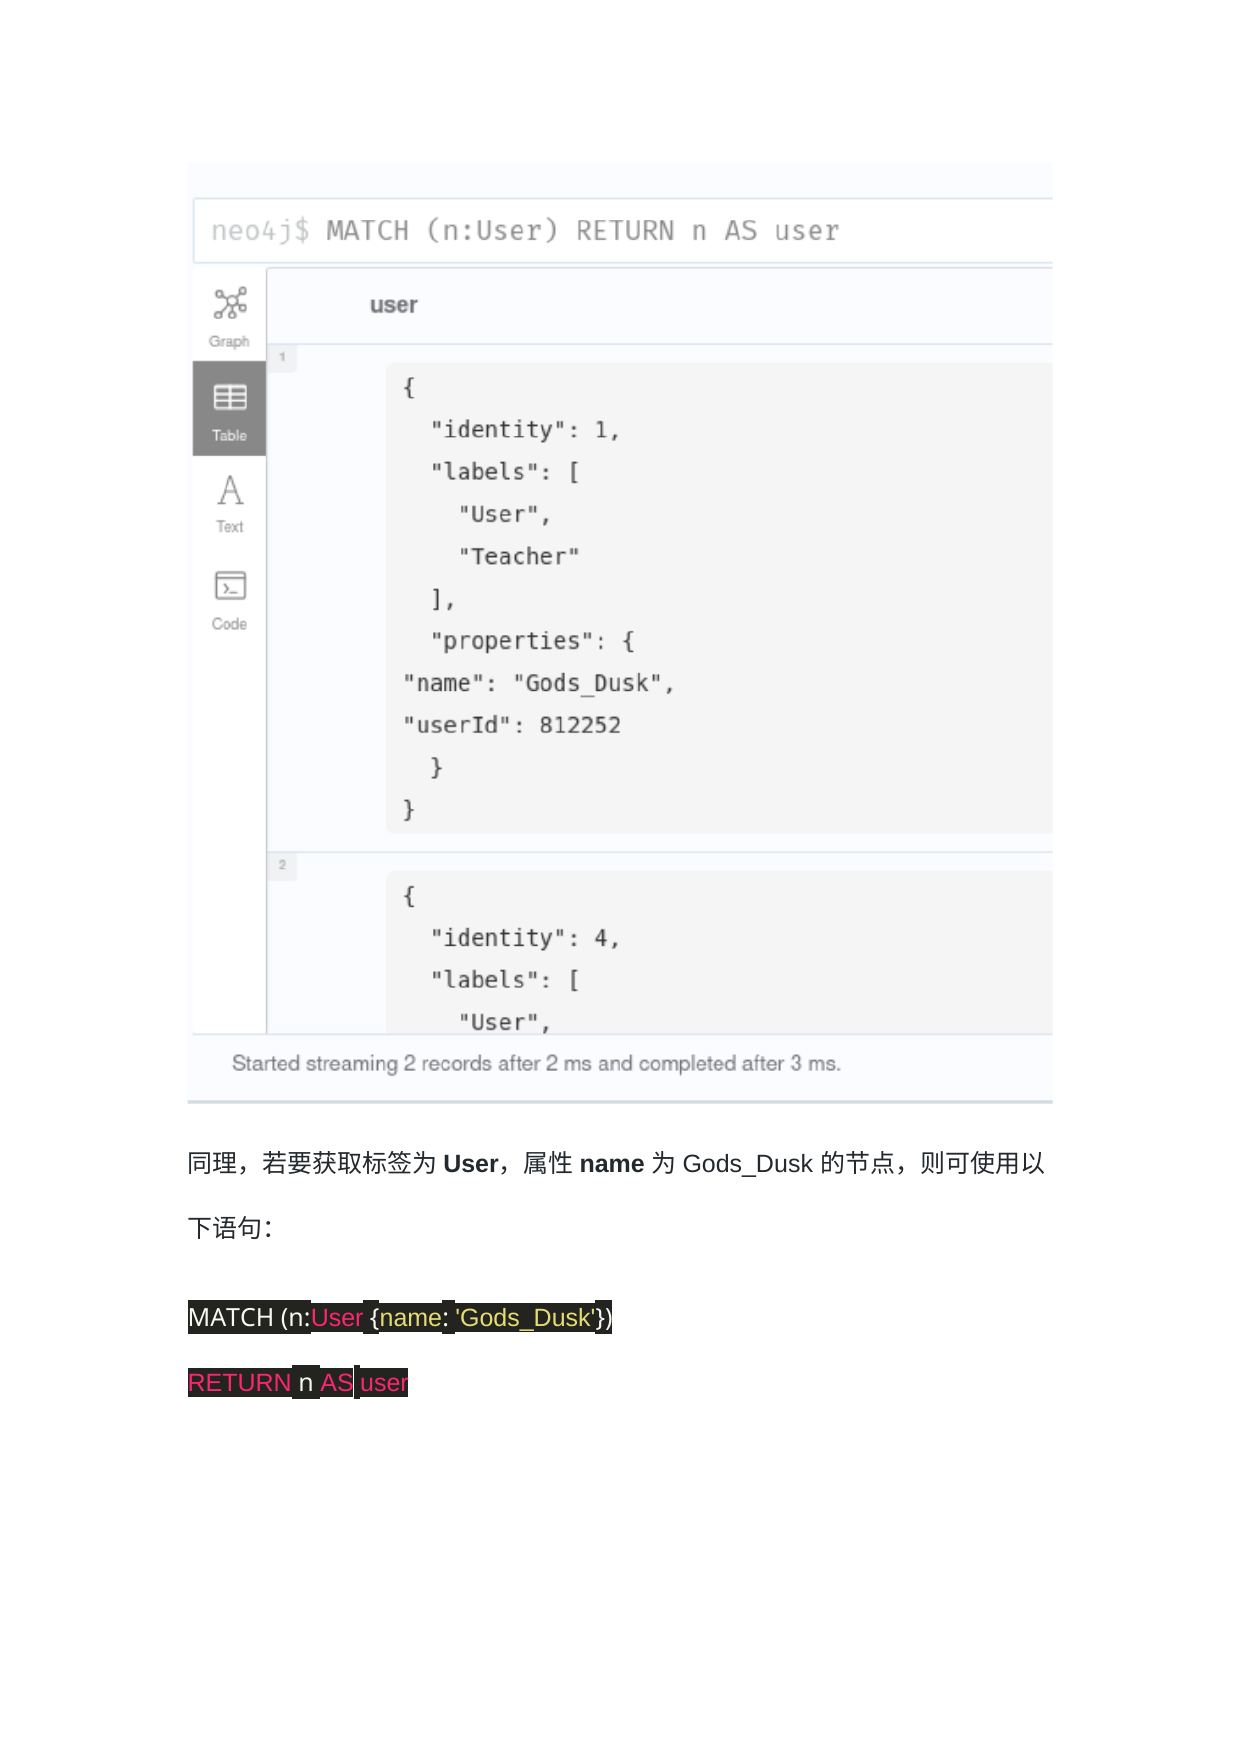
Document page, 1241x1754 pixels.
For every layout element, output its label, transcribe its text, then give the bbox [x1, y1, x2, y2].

text MATCH (n:User {name: 'Gods_Dusk'}) [187, 1284, 1053, 1349]
picture [187, 162, 1053, 1104]
text RETURN n AS user [187, 1349, 1053, 1414]
text 同理，若要获取标签为 User，属性 name 为 Gods_Dusk 的节点，则可使用以下语句： [187, 1129, 1053, 1259]
